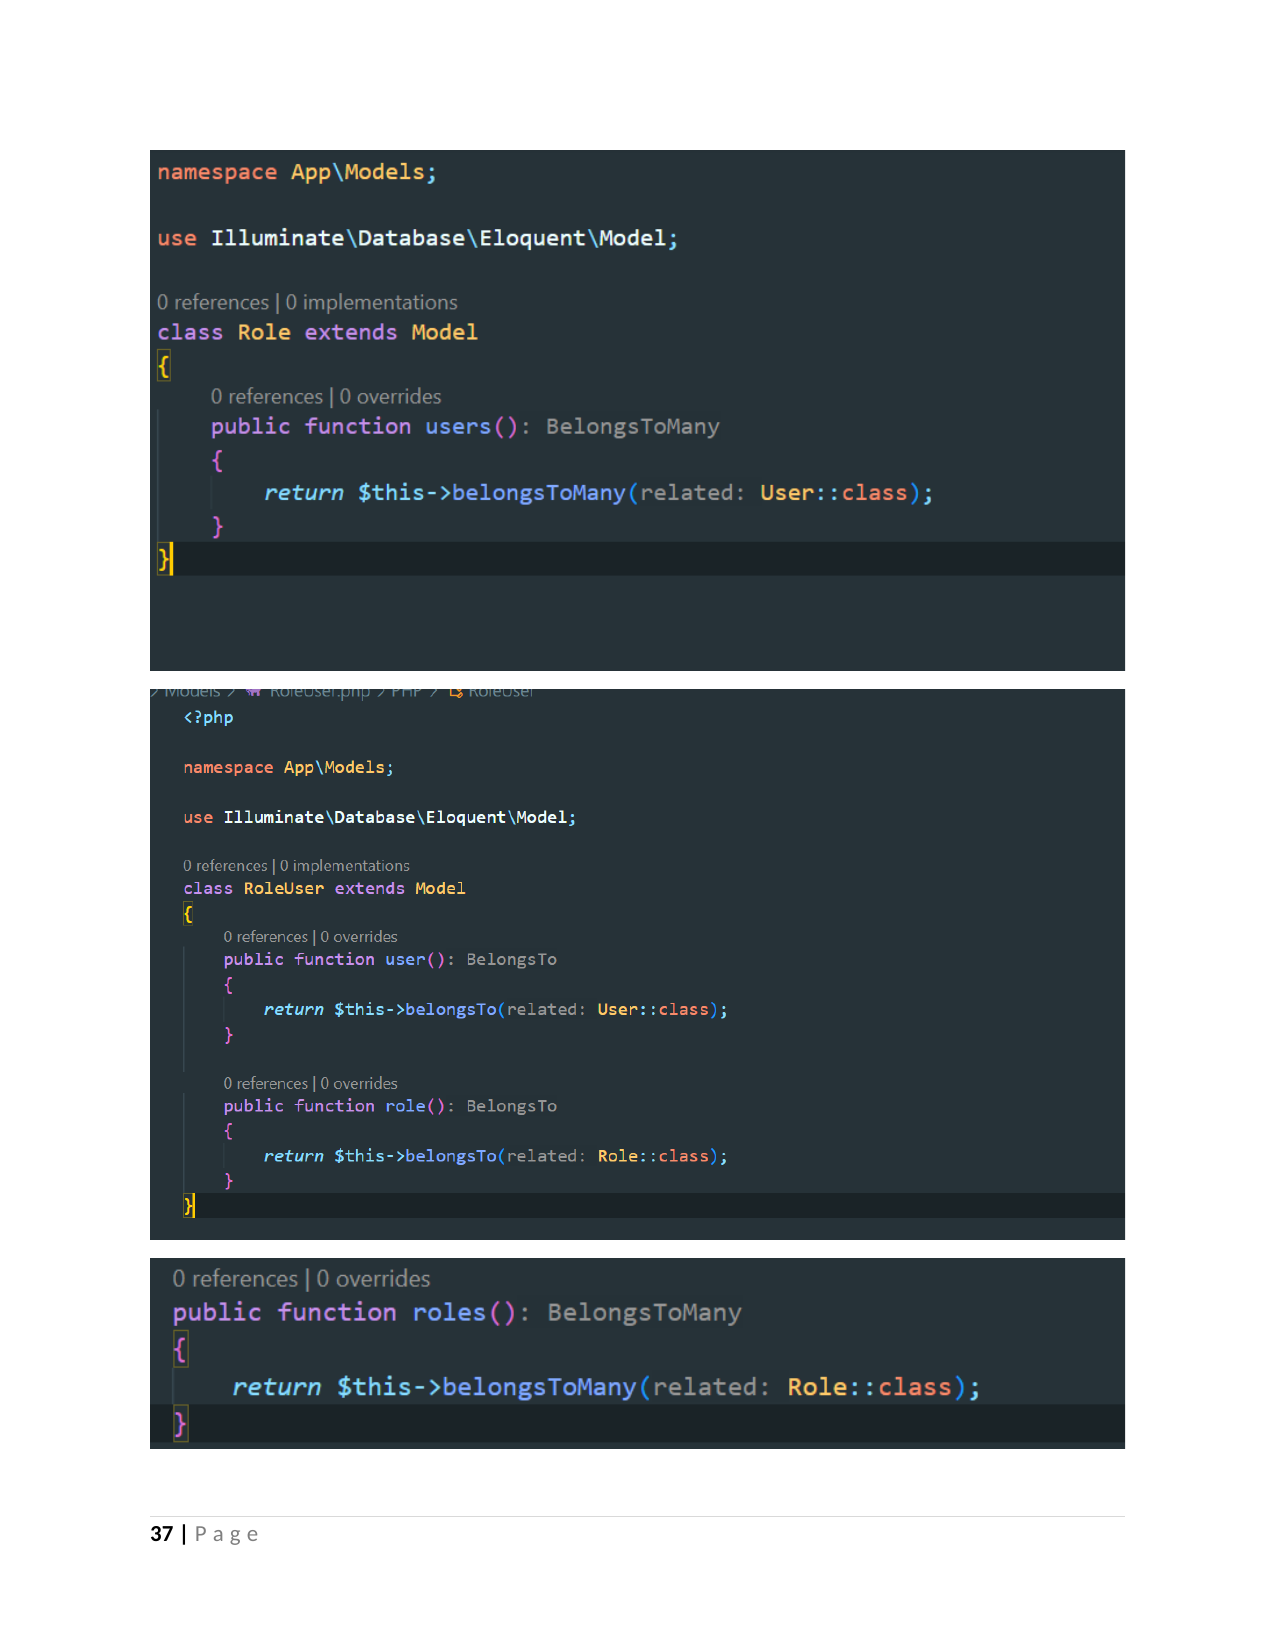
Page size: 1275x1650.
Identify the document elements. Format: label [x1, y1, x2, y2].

picture [150, 1258, 1125, 1449]
picture [150, 689, 1125, 1240]
picture [150, 150, 1125, 671]
